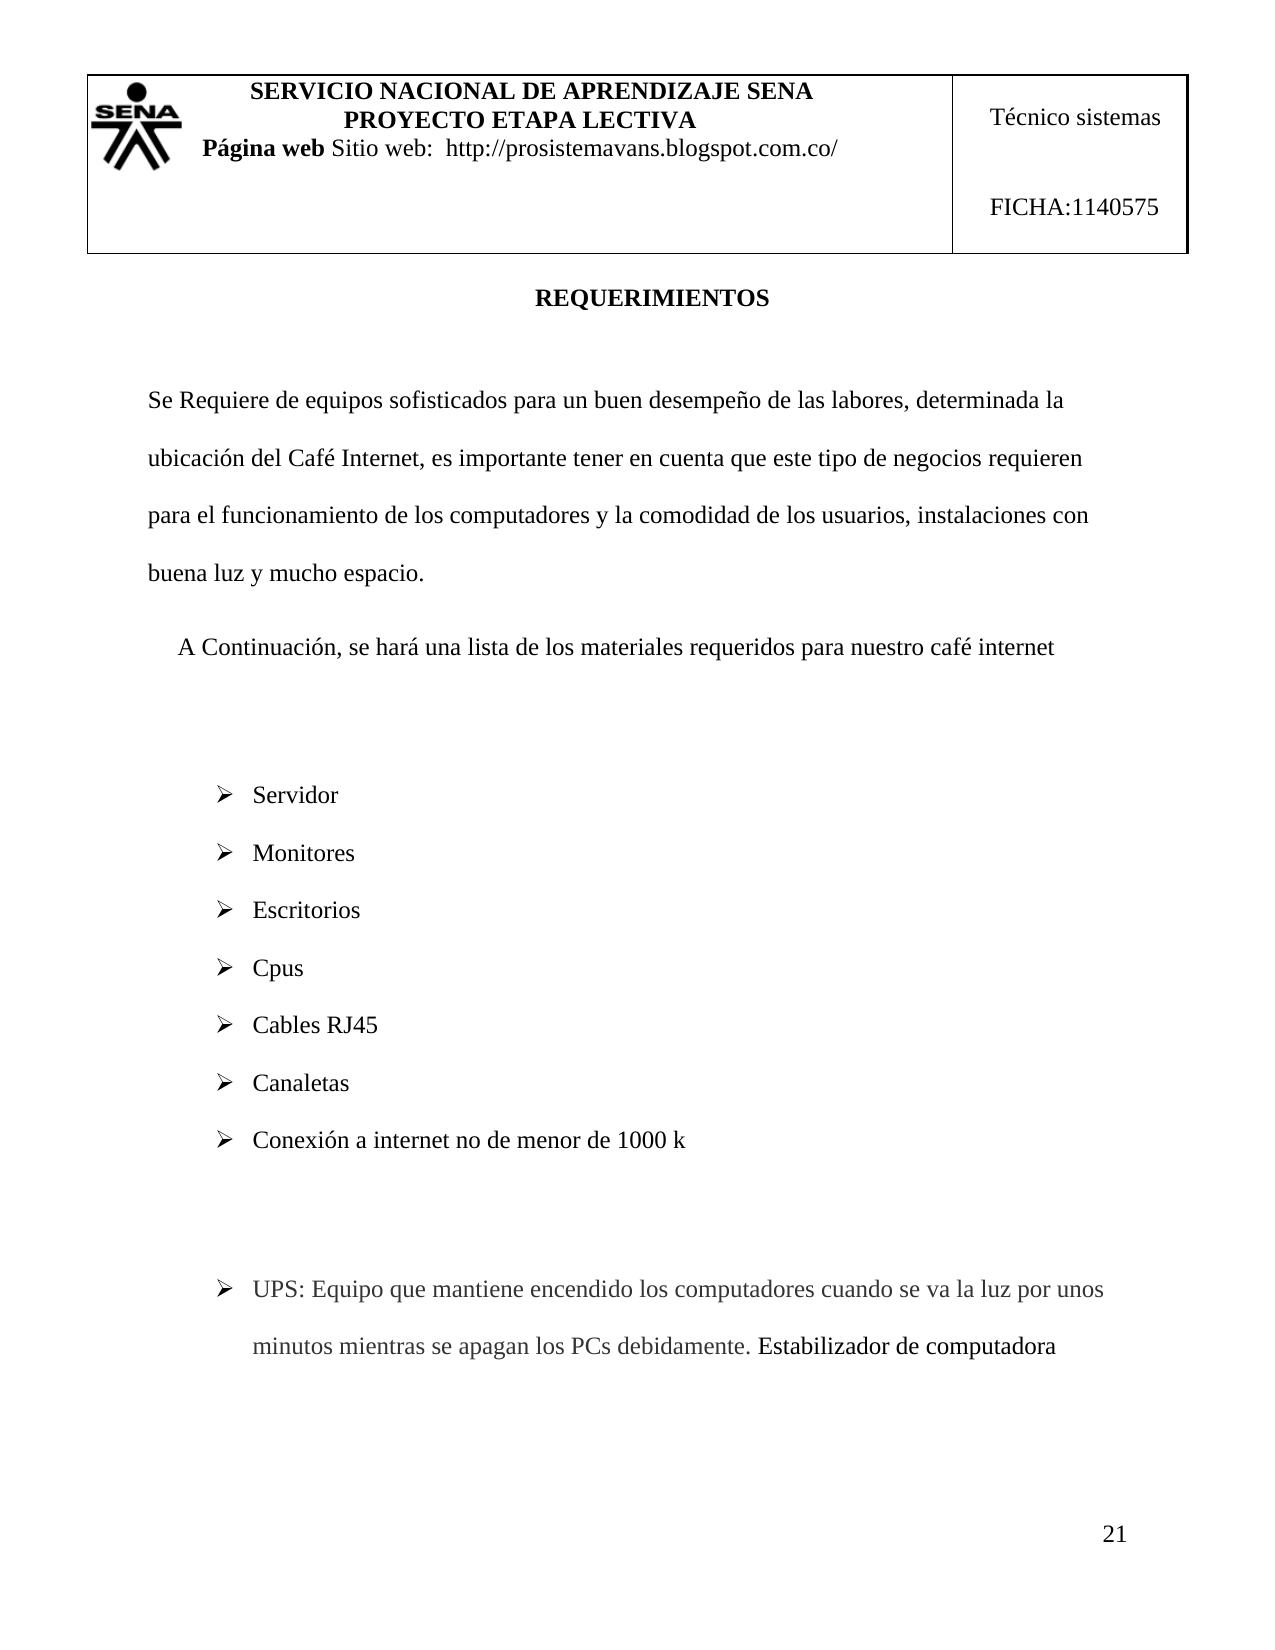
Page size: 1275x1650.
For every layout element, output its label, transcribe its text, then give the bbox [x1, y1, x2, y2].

picture [89, 79, 184, 174]
text Se Requiere de equipos sofisticados para un buen desempeño de las labores, determinada la ubicación del Café Internet, es importante tener en cuenta que este tipo de negocios requieren para el funcionamiento de los computadores y la comodidad de los usuarios, instalaciones con buena luz y mucho espacio. [148, 386, 1127, 587]
list Cables RJ45 [215, 1011, 1127, 1039]
list Servidor [215, 781, 1127, 809]
subtitle REQUERIMIENTOS [148, 283, 1127, 311]
list Conexión a internet no de menor de 1000 k [215, 1126, 1127, 1154]
list Escritorios [215, 896, 1127, 924]
list Monitores [215, 838, 1127, 867]
text A Continuación, se hará una lista de los materiales requeridos para nuestro café internet [148, 632, 1127, 661]
list Canaletas [215, 1068, 1127, 1097]
list Cpus [215, 953, 1127, 982]
list UPS: Equipo que mantiene encendido los computadores cuando se va la luz por unos minutos mientras se apagan los PCs debidamente. Estabilizador de computadora [215, 1274, 1127, 1360]
